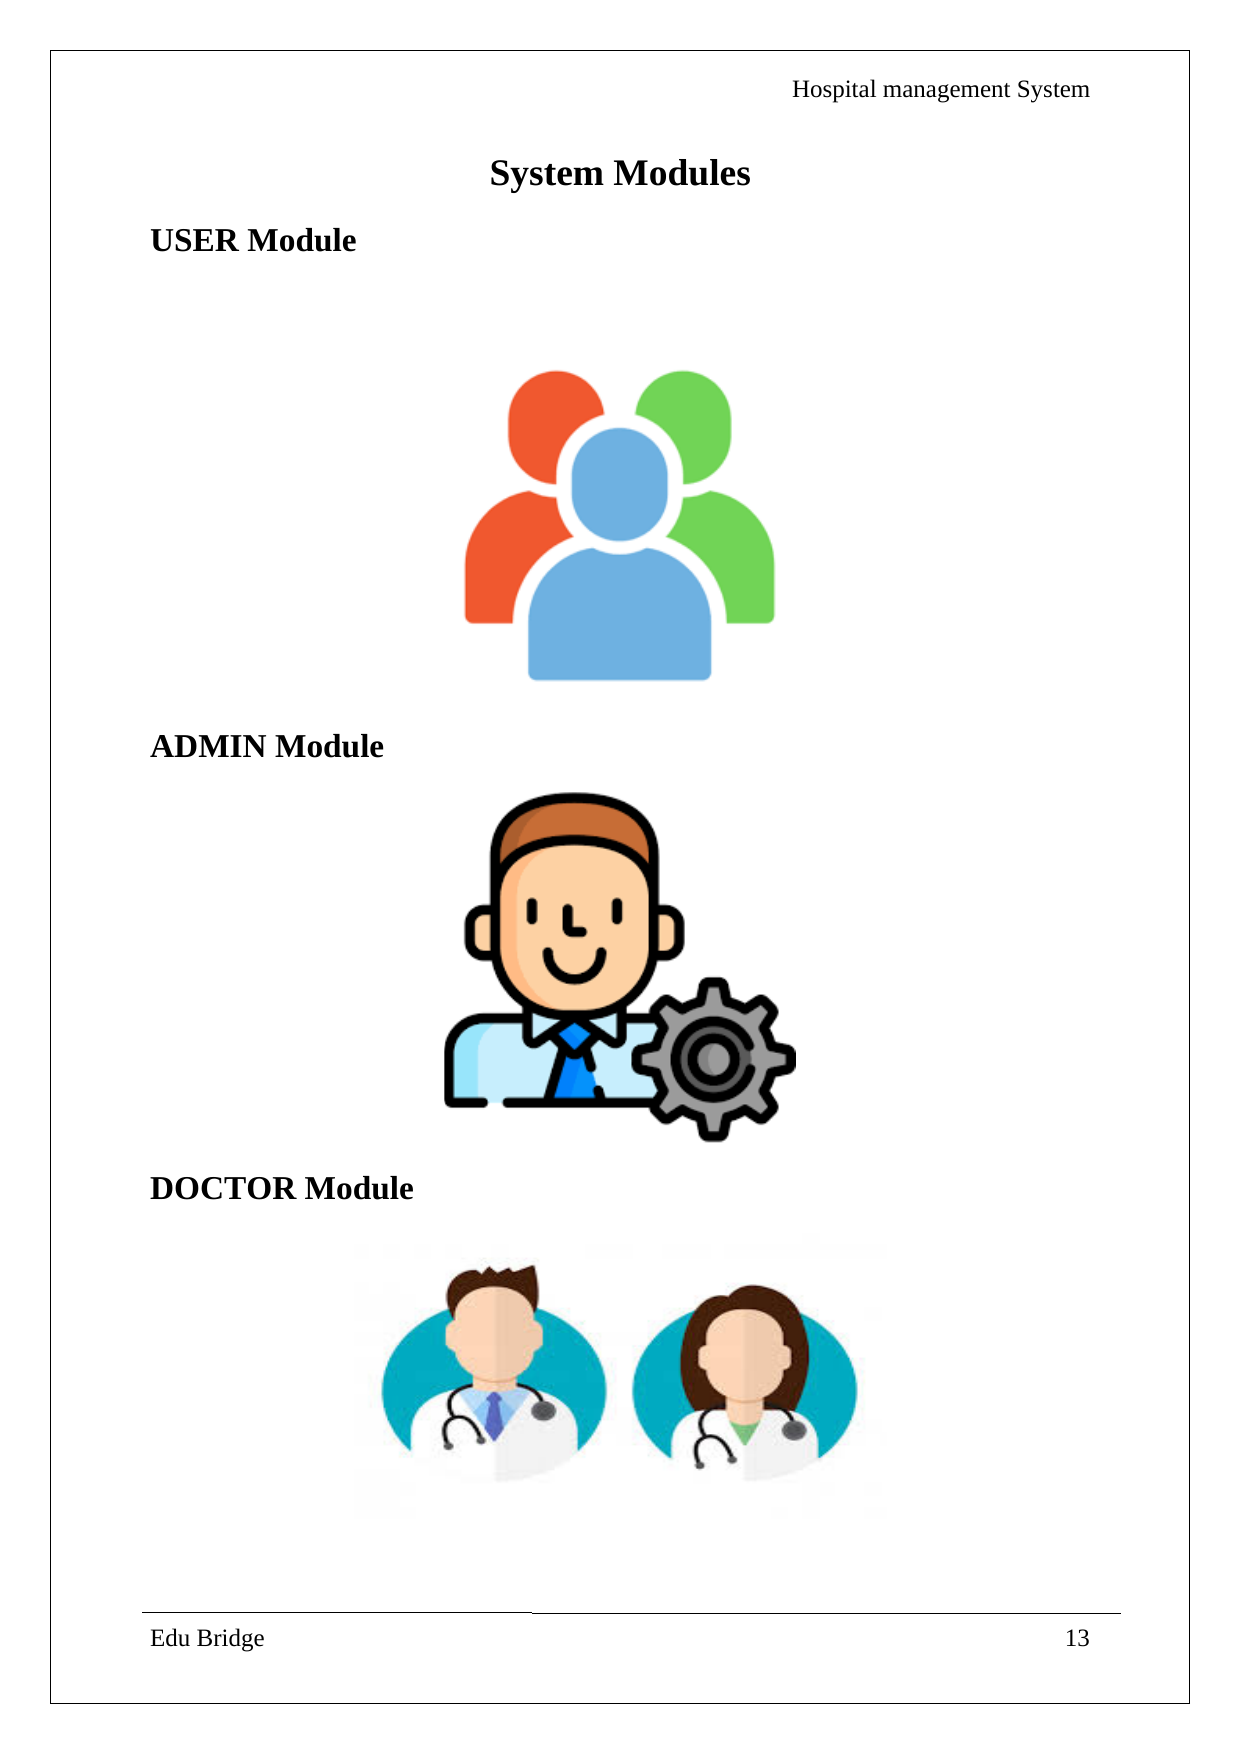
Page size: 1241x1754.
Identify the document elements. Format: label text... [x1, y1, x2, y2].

text ADMIN Module [150, 727, 1090, 765]
text System Modules [150, 150, 1090, 193]
text DOCTOR Module [150, 1168, 1090, 1207]
picture [444, 350, 796, 702]
text USER Module [150, 220, 1090, 259]
picture [353, 1233, 887, 1519]
picture [444, 791, 796, 1144]
